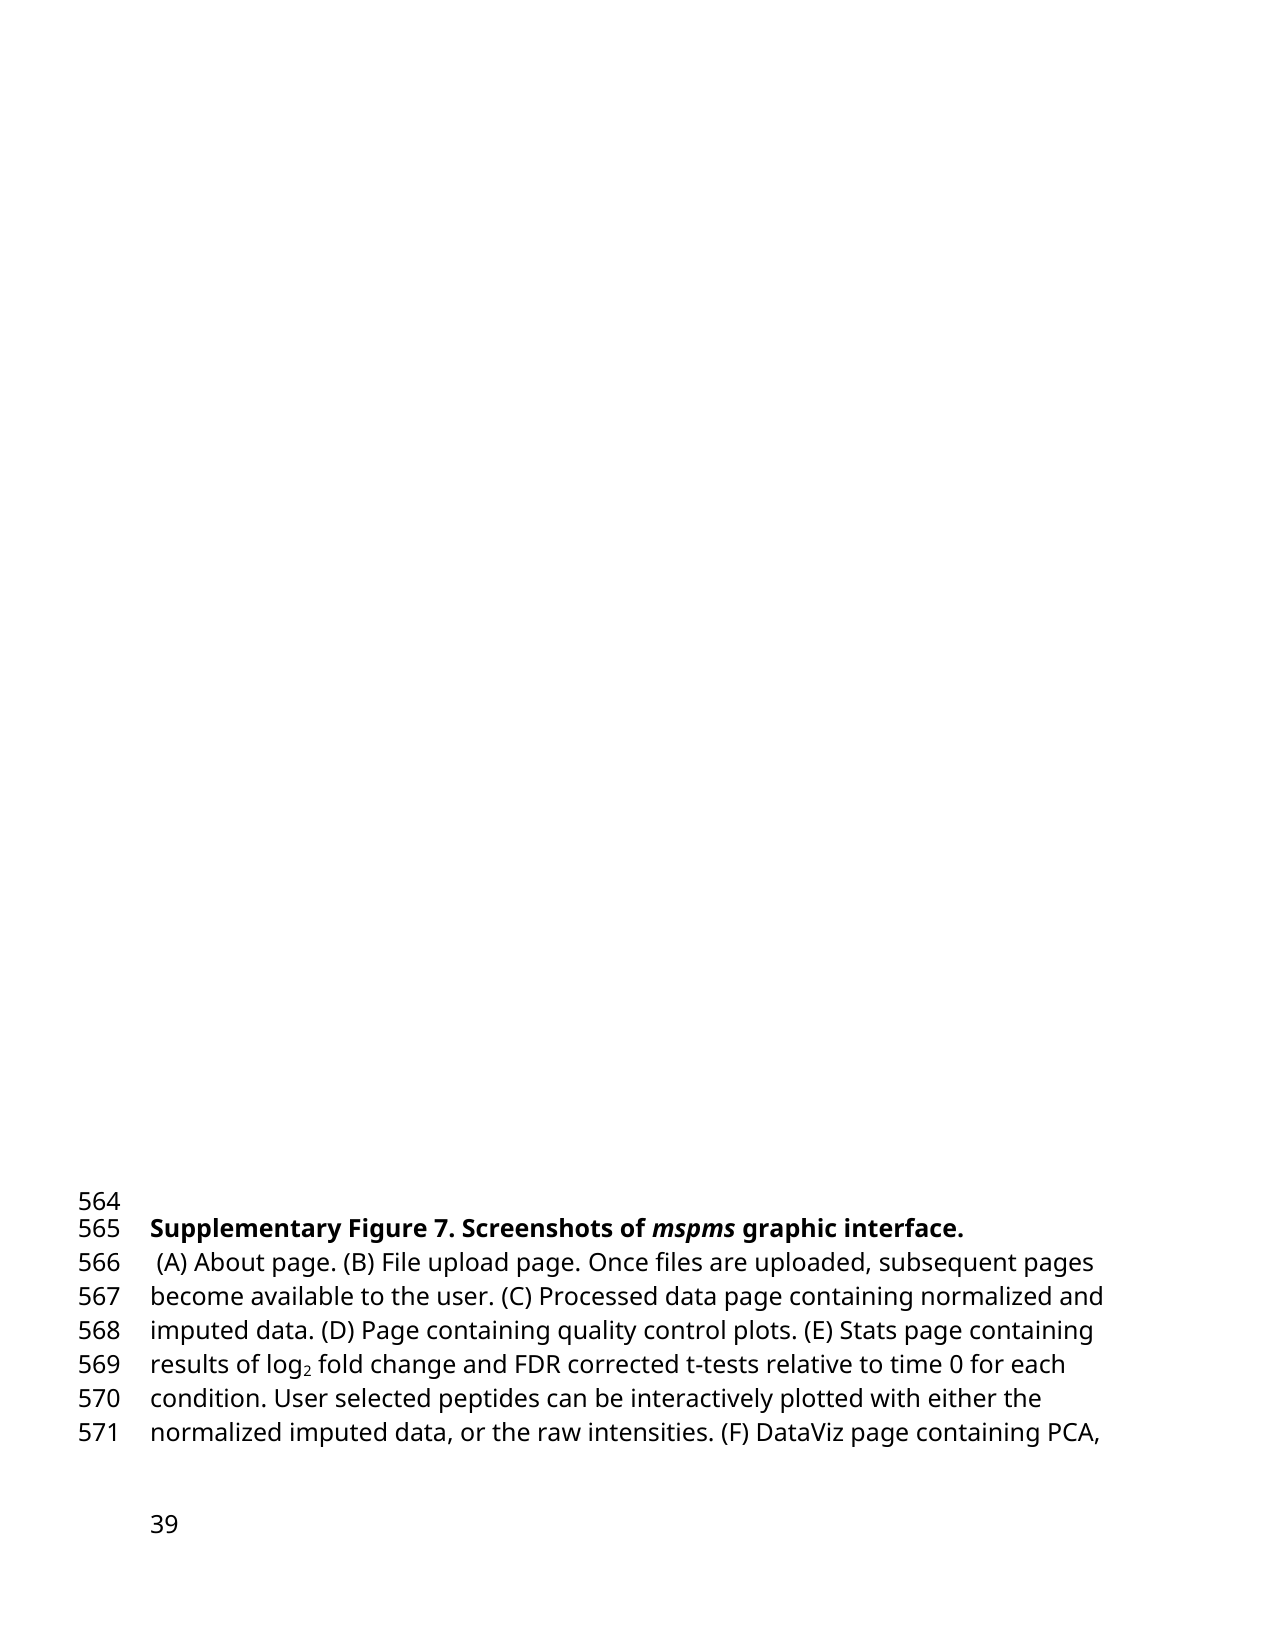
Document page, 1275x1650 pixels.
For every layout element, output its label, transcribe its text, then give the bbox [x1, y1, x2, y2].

text Supplementary Figure 7. Screenshots of mspms graphic interface. [150, 1210, 1125, 1244]
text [150, 1244, 1125, 1449]
